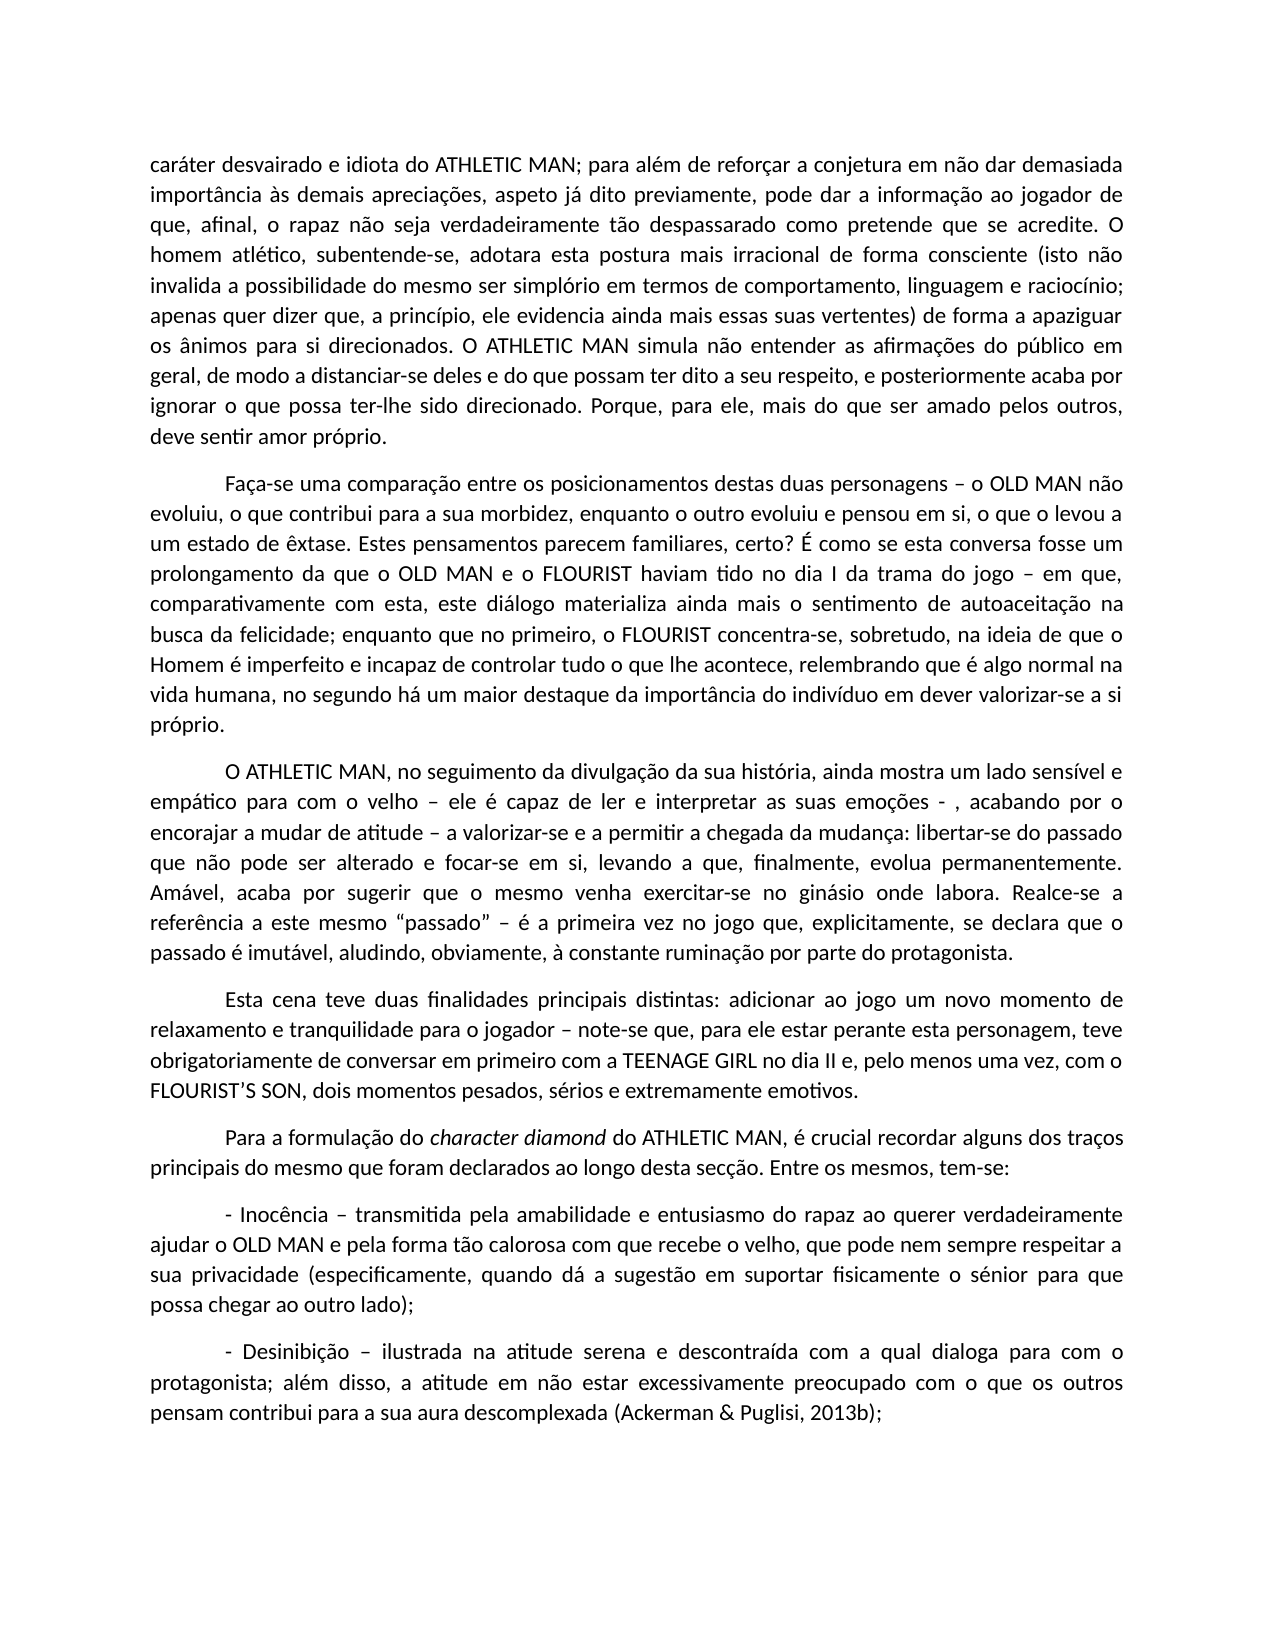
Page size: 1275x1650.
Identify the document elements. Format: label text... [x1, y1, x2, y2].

text Para a formulação do character diamond do ATHLETIC MAN, é crucial recordar alguns dos traços principais do mesmo que foram declarados ao longo desta secção. Entre os mesmos, tem-se: [150, 1123, 1125, 1181]
text O ATHLETIC MAN, no seguimento da divulgação da sua história, ainda mostra um lado sensível e empático para com o velho – ele é capaz de ler e interpretar as suas emoções - , acabando por o encorajar a mudar de atitude – a valorizar-se e a permitir a chegada da mudança: libertar-se do passado que não pode ser alterado e focar-se em si, levando a que, finalmente, evolua permanentemente. Amável, acaba por sugerir que o mesmo venha exercitar-se no ginásio onde labora. Realce-se a referência a este mesmo “passado” – é a primeira vez no jogo que, explicitamente, se declara que o passado é imutável, aludindo, obviamente, à constante ruminação por parte do protagonista. [150, 757, 1125, 967]
text - Inocência – transmitida pela amabilidade e entusiasmo do rapaz ao querer verdadeiramente ajudar o OLD MAN e pela forma tão calorosa com que recebe o velho, que pode nem sempre respeitar a sua privacidade (especificamente, quando dá a sugestão em suportar fisicamente o sénior para que possa chegar ao outro lado); [150, 1200, 1125, 1319]
text - Desinibição – ilustrada na atitude serena e descontraída com a qual dialoga para com o protagonista; além disso, a atitude em não estar excessivamente preocupado com o que os outros pensam contribui para a sua aura descomplexada (Ackerman & Puglisi, 2013b); [150, 1337, 1125, 1426]
text Faça-se uma comparação entre os posicionamentos destas duas personagens – o OLD MAN não evoluiu, o que contribui para a sua morbidez, enquanto o outro evoluiu e pensou em si, o que o levou a um estado de êxtase. Estes pensamentos parecem familiares, certo? É como se esta conversa fosse um prolongamento da que o OLD MAN e o FLOURIST haviam tido no dia I da trama do jogo – em que, comparativamente com esta, este diálogo materializa ainda mais o sentimento de autoaceitação na busca da felicidade; enquanto que no primeiro, o FLOURIST concentra-se, sobretudo, na ideia de que o Homem é imperfeito e incapaz de controlar tudo o que lhe acontece, relembrando que é algo normal na vida humana, no segundo há um maior destaque da importância do indivíduo em dever valorizar-se a si próprio. [150, 469, 1125, 738]
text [150, 150, 1125, 450]
text Esta cena teve duas finalidades principais distintas: adicionar ao jogo um novo momento de relaxamento e tranquilidade para o jogador – note-se que, para ele estar perante esta personagem, teve obrigatoriamente de conversar em primeiro com a TEENAGE GIRL no dia II e, pelo menos uma vez, com o FLOURIST’S SON, dois momentos pesados, sérios e extremamente emotivos. [150, 985, 1125, 1104]
